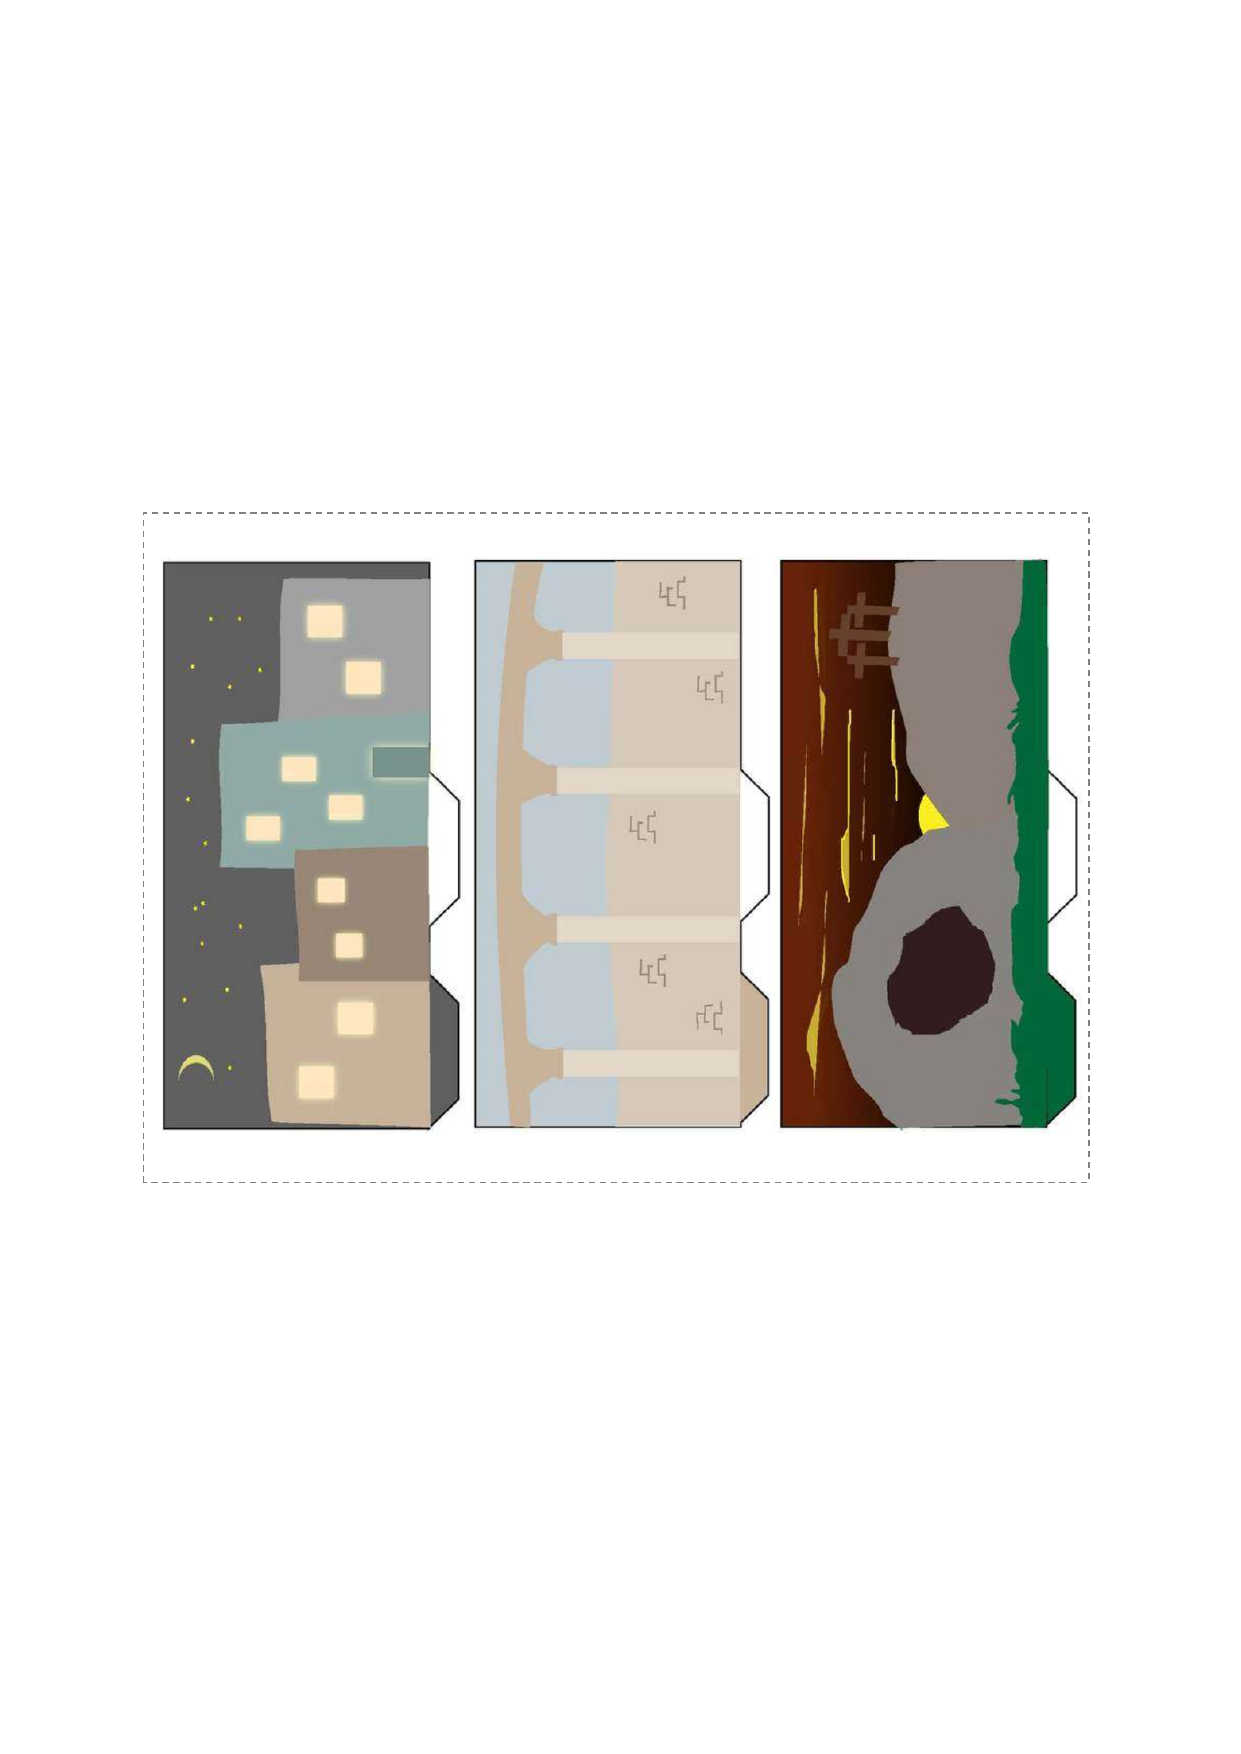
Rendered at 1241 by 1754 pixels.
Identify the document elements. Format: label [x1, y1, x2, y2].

picture [146, 514, 1088, 1182]
